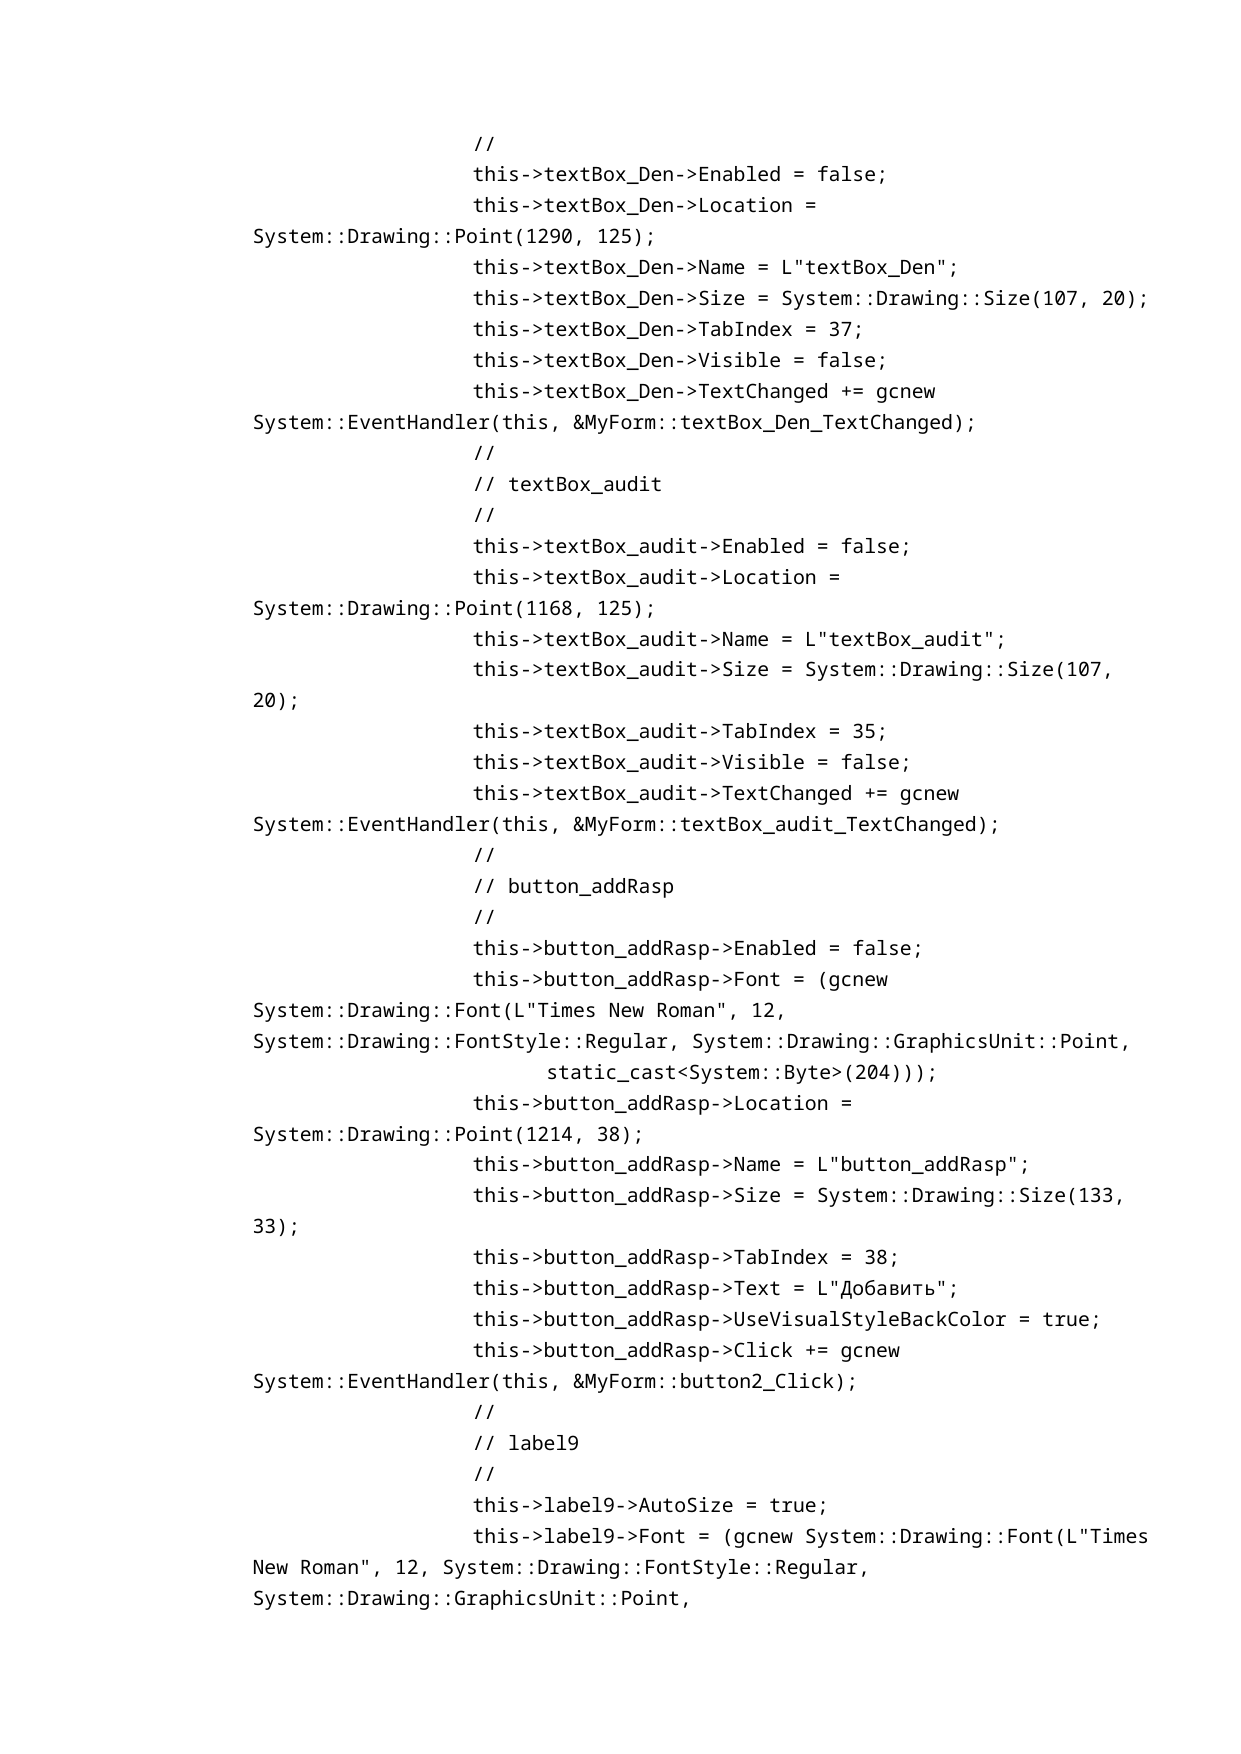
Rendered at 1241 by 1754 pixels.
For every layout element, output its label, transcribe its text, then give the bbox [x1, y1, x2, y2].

text this->textBox_Den->Name = L"textBox_Den"; [252, 253, 1152, 281]
text this->button_addRasp->Name = L"button_addRasp"; [252, 1151, 1152, 1178]
text // [252, 903, 1152, 930]
text // textBox_audit [252, 470, 1152, 497]
text // button_addRasp [252, 872, 1152, 899]
text this->textBox_Den->TextChanged += gcnew System::EventHandler(this, &MyForm::textBox_Den_TextChanged); [252, 377, 1152, 435]
text static_cast<System::Byte>(204))); [252, 1058, 1152, 1085]
text this->textBox_audit->Name = L"textBox_audit"; [252, 625, 1152, 652]
text this->textBox_Den->Location = System::Drawing::Point(1290, 125); [252, 192, 1152, 249]
text this->button_addRasp->Text = L"Добавить"; [252, 1274, 1152, 1301]
text this->textBox_Den->Enabled = false; [252, 161, 1152, 188]
text this->label9->Font = (gcnew System::Drawing::Font(L"Times New Roman", 12, System::Drawing::FontStyle::Regular, System::Drawing::GraphicsUnit::Point, [252, 1522, 1152, 1611]
text // [252, 501, 1152, 528]
text this->button_addRasp->UseVisualStyleBackColor = true; [252, 1305, 1152, 1332]
text this->button_addRasp->Enabled = false; [252, 934, 1152, 961]
text this->button_addRasp->Click += gcnew System::EventHandler(this, &MyForm::button2_Click); [252, 1336, 1152, 1394]
text // [252, 1398, 1152, 1425]
text this->textBox_audit->Visible = false; [252, 748, 1152, 776]
text // [252, 841, 1152, 868]
text this->textBox_audit->Size = System::Drawing::Size(107, 20); [252, 656, 1152, 714]
text // label9 [252, 1429, 1152, 1456]
text this->textBox_audit->Location = System::Drawing::Point(1168, 125); [252, 563, 1152, 621]
text this->textBox_Den->Visible = false; [252, 346, 1152, 373]
text this->textBox_Den->Size = System::Drawing::Size(107, 20); [252, 284, 1152, 311]
text // [252, 130, 1152, 157]
text this->textBox_audit->Enabled = false; [252, 532, 1152, 559]
text this->textBox_Den->TabIndex = 37; [252, 315, 1152, 342]
text this->button_addRasp->Font = (gcnew System::Drawing::Font(L"Times New Roman", 12, System::Drawing::FontStyle::Regular, System::Drawing::GraphicsUnit::Point, [252, 965, 1152, 1054]
text this->button_addRasp->Size = System::Drawing::Size(133, 33); [252, 1182, 1152, 1239]
text this->textBox_audit->TextChanged += gcnew System::EventHandler(this, &MyForm::textBox_audit_TextChanged); [252, 779, 1152, 837]
text this->label9->AutoSize = true; [252, 1491, 1152, 1518]
text this->button_addRasp->Location = System::Drawing::Point(1214, 38); [252, 1089, 1152, 1147]
text // [252, 1460, 1152, 1487]
text // [252, 439, 1152, 466]
text this->button_addRasp->TabIndex = 38; [252, 1243, 1152, 1271]
text this->textBox_audit->TabIndex = 35; [252, 718, 1152, 744]
